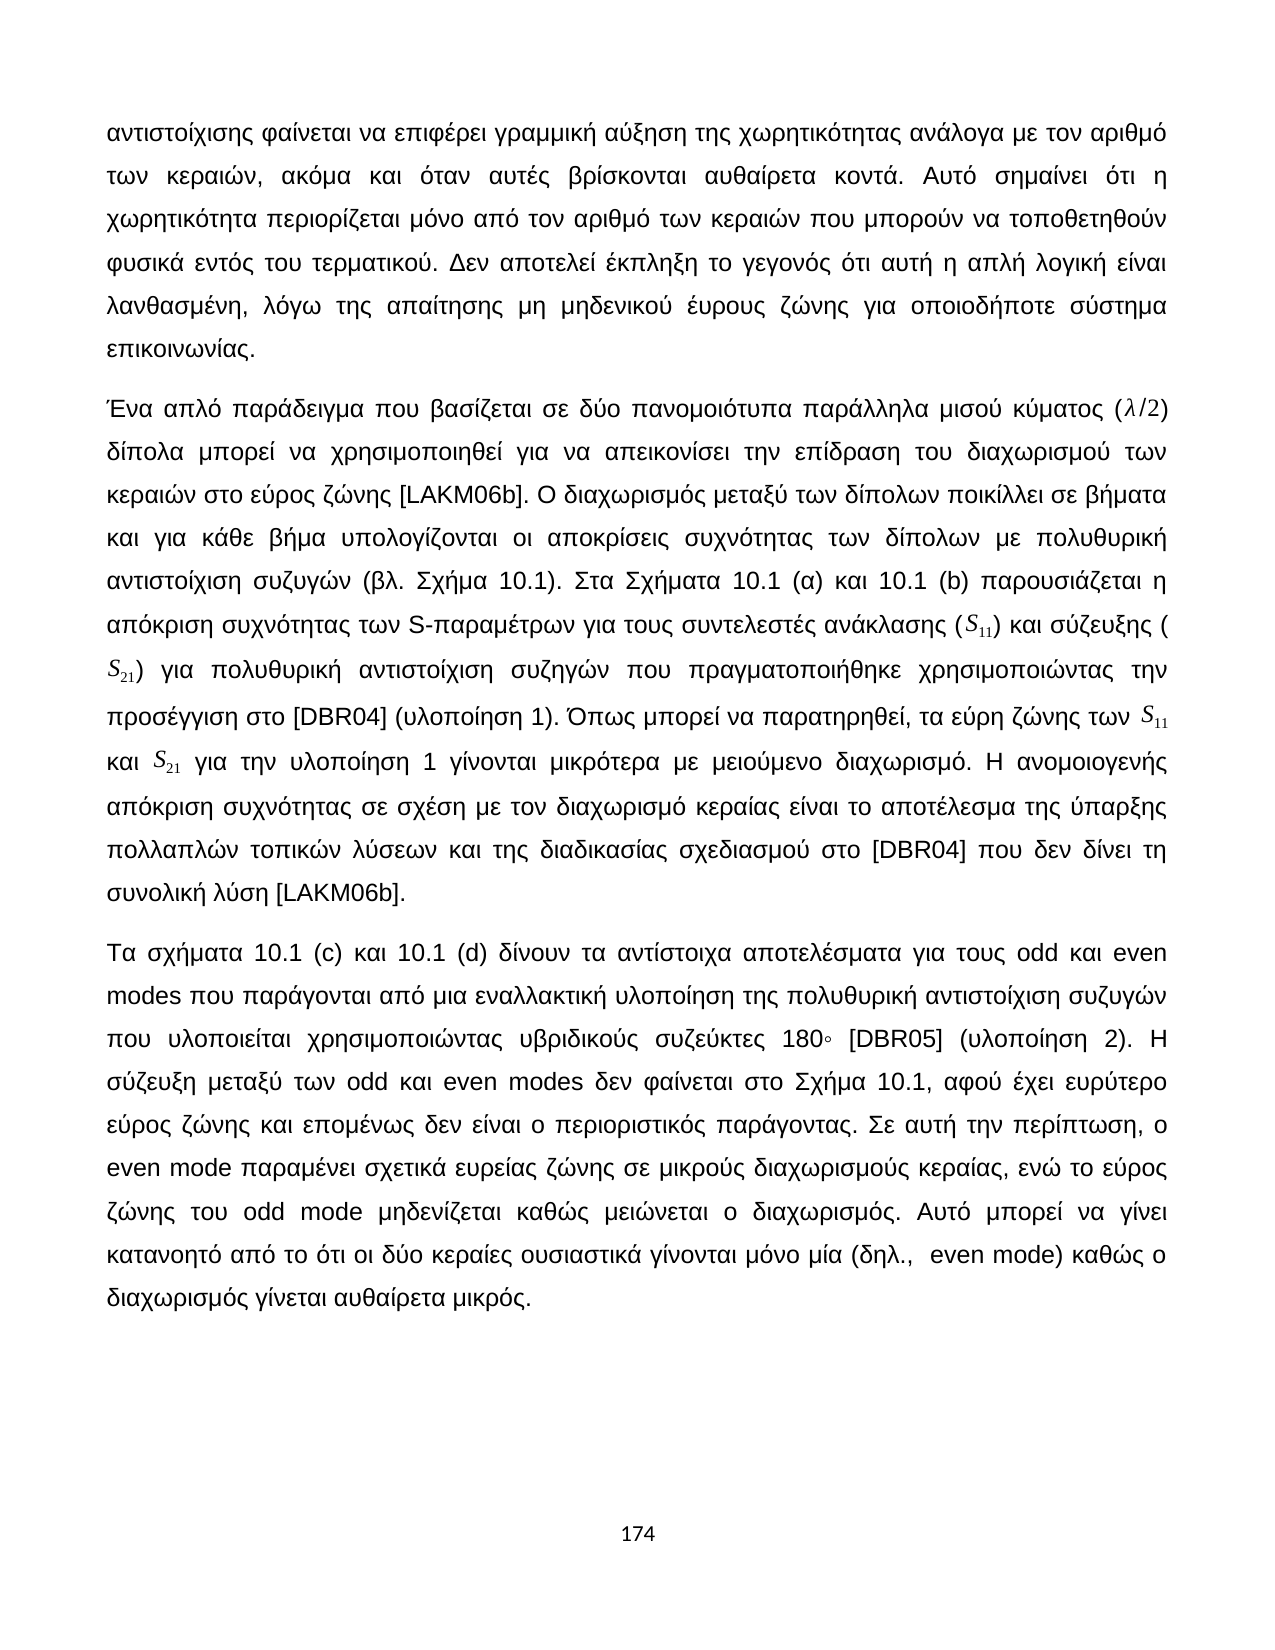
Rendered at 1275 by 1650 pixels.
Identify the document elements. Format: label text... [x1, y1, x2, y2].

text Τα σχήματα 10.1 (c) και 10.1 (d) δίνουν τα αντίστοιχα αποτελέσματα για τους odd και even modes που παράγονται από μια εναλλακτική υλοποίηση της πολυθυρική αντιστοίχιση συζυγών που υλοποιείται χρησιμοποιώντας υβριδικούς συζεύκτες 180◦ [DBR05] (υλοποίηση 2). Η σύζευξη μεταξύ των odd και even modes δεν φαίνεται στο Σχήμα 10.1, αφού έχει ευρύτερο εύρος ζώνης και επομένως δεν είναι ο περιοριστικός παράγοντας. Σε αυτή την περίπτωση, ο even mode παραμένει σχετικά ευρείας ζώνης σε μικρούς διαχωρισμούς κεραίας, ενώ το εύρος ζώνης του odd mode μηδενίζεται καθώς μειώνεται ο διαχωρισμός. Αυτό μπορεί να γίνει κατανοητό από το ότι οι δύο κεραίες ουσιαστικά γίνονται μόνο μία (δηλ., even mode) καθώς ο διαχωρισμός γίνεται αυθαίρετα μικρός. [106, 938, 1169, 1311]
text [106, 118, 1169, 362]
text Ένα απλό παράδειγμα που βασίζεται σε δύο πανομοιότυπα παράλληλα μισού κύματος () δίπολα μπορεί να χρησιμοποιηθεί για να απεικονίσει την επίδραση του διαχωρισμού των κεραιών στο εύρος ζώνης [LAKM06b]. Ο διαχωρισμός μεταξύ των δίπολων ποικίλλει σε βήματα και για κάθε βήμα υπολογίζονται οι αποκρίσεις συχνότητας των δίπολων με πολυθυρική αντιστοίχιση συζυγών (βλ. Σχήμα 10.1). Στα Σχήματα 10.1 (α) και 10.1 (b) παρουσιάζεται η απόκριση συχνότητας των S-παραμέτρων για τους συντελεστές ανάκλασης () και σύζευξης () για πολυθυρική αντιστοίχιση συζηγών που πραγματοποιήθηκε χρησιμοποιώντας την προσέγγιση στο [DBR04] (υλοποίηση 1). Όπως μπορεί να παρατηρηθεί, τα εύρη ζώνης των και για την υλοποίηση 1 γίνονται μικρότερα με μειούμενο διαχωρισμό. Η ανομοιογενής απόκριση συχνότητας σε σχέση με τον διαχωρισμό κεραίας είναι το αποτέλεσμα της ύπαρξης πολλαπλών τοπικών λύσεων και της διαδικασίας σχεδιασμού στο [DBR04] που δεν δίνει τη συνολική λύση [LAKM06b]. [106, 393, 1169, 907]
